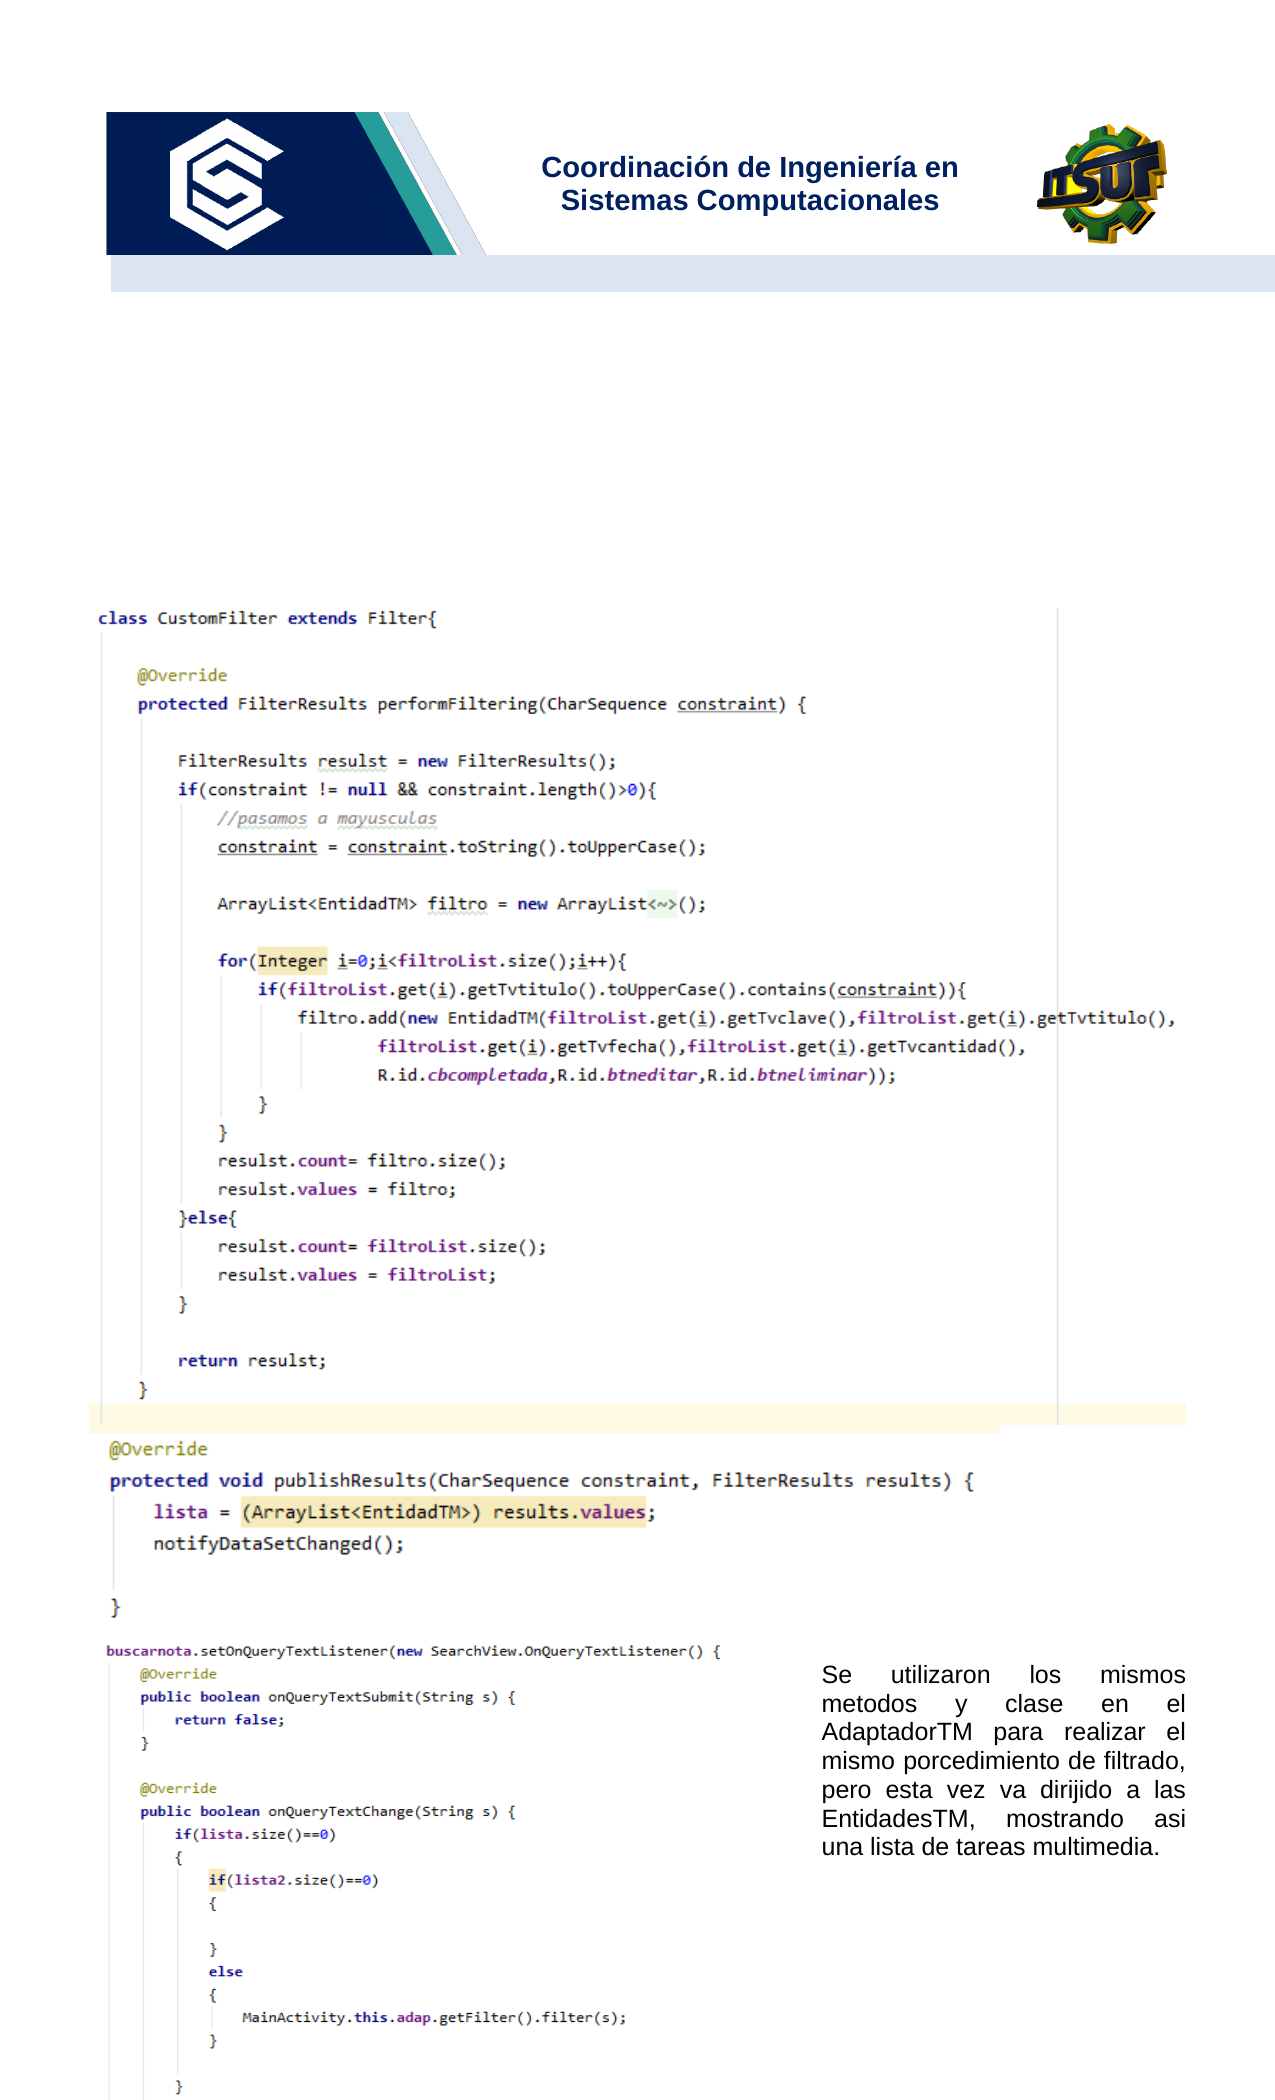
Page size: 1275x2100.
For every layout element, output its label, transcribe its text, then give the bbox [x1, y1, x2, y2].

picture [1012, 112, 1199, 252]
picture [88, 608, 1187, 1632]
picture [88, 1634, 803, 2100]
text Se utilizaron los mismos metodos y clase en el AdaptadorTM para realizar el mismo porcedimiento de filtrado, pero esta vez va dirijido a las EntidadesTM, mostrando asi una lista de tareas multimedia. [803, 1660, 1186, 1861]
picture [106, 112, 488, 255]
